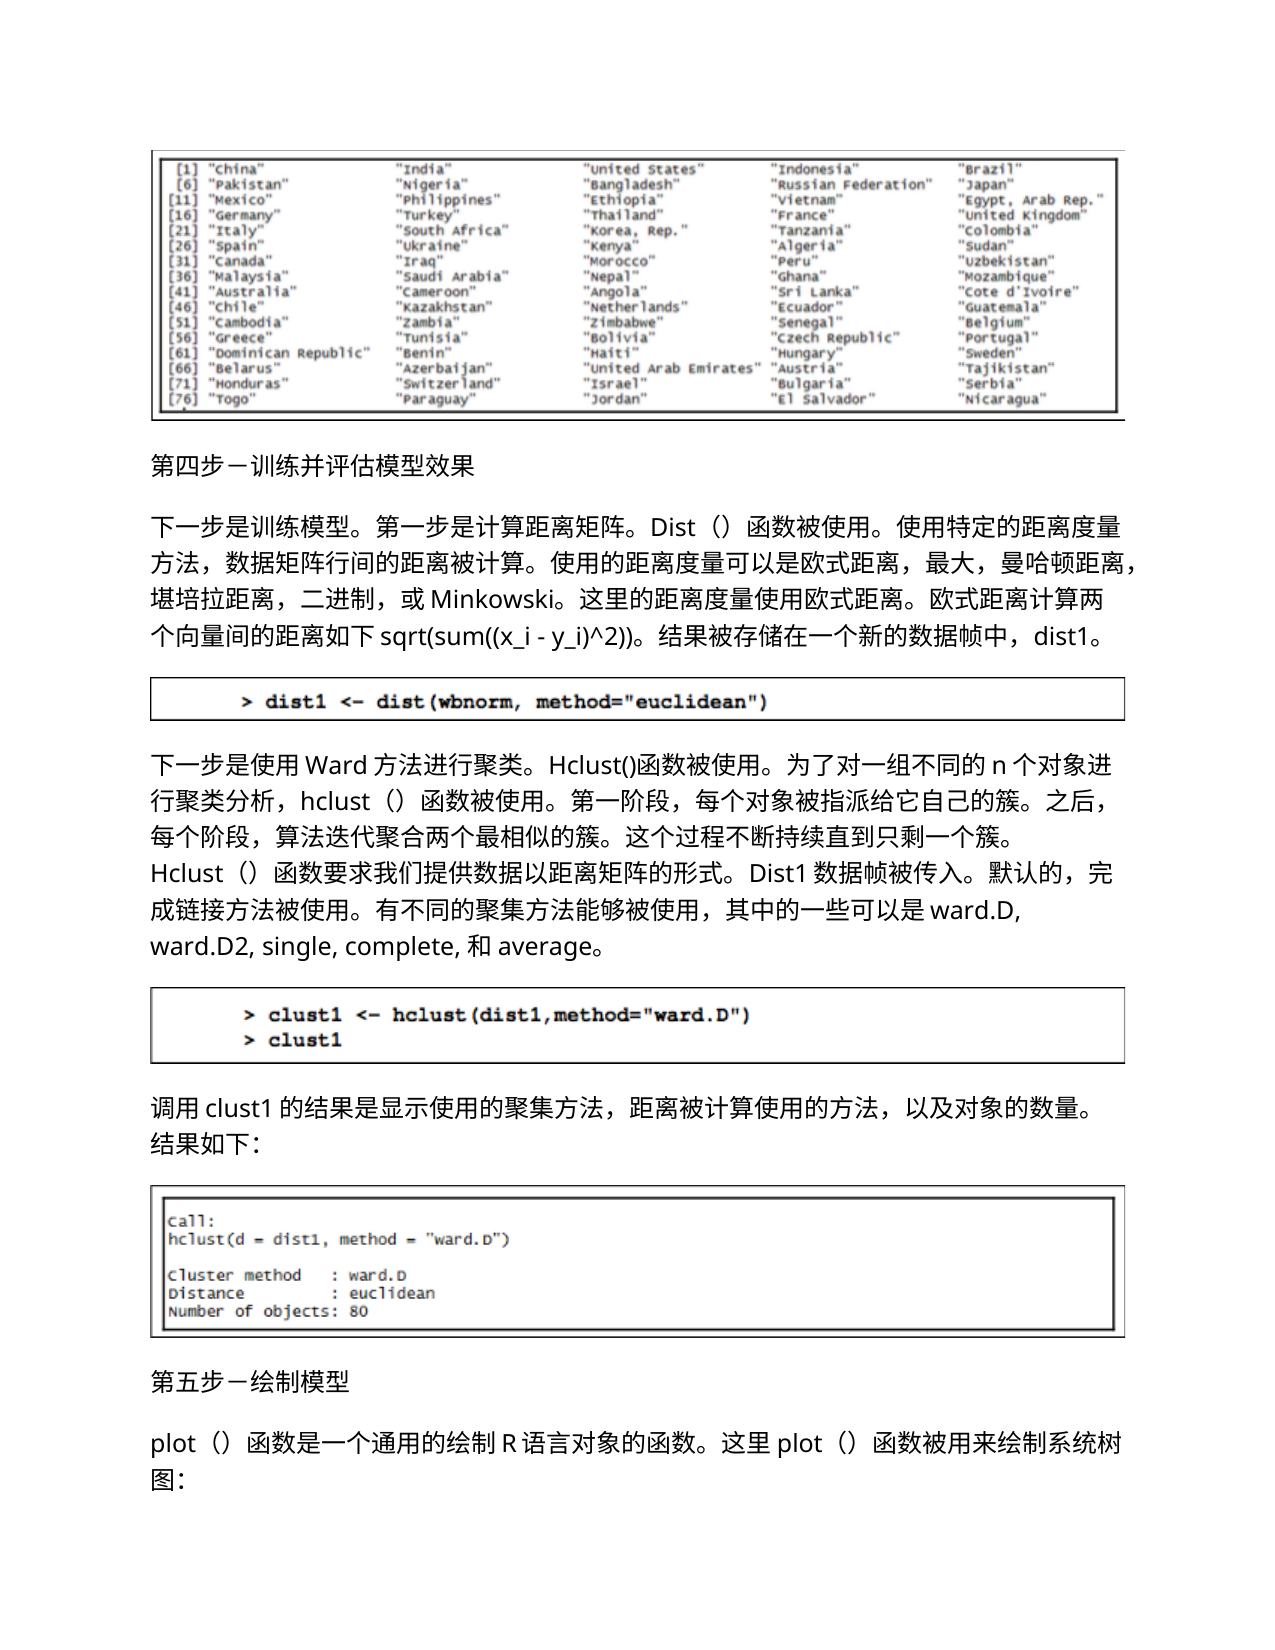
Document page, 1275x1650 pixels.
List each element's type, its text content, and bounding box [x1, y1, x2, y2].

text plot（）函数是一个通用的绘制R语言对象的函数。这里plot（）函数被用来绘制系统树图： [150, 1424, 1125, 1496]
picture [150, 1185, 1125, 1338]
picture [150, 150, 1125, 421]
picture [150, 987, 1125, 1064]
text 下一步是使用Ward方法进行聚类。Hclust()函数被使用。为了对一组不同的n个对象进行聚类分析，hclust（）函数被使用。第一阶段，每个对象被指派给它自己的簇。之后，每个阶段，算法迭代聚合两个最相似的簇。这个过程不断持续直到只剩一个簇。Hclust（）函数要求我们提供数据以距离矩阵的形式。Dist1数据帧被传入。默认的，完成链接方法被使用。有不同的聚集方法能够被使用，其中的一些可以是ward.D, ward.D2, single, complete, 和average。 [150, 745, 1125, 963]
text 第五步－绘制模型 [150, 1363, 1125, 1399]
text 调用clust1的结果是显示使用的聚集方法，距离被计算使用的方法，以及对象的数量。结果如下： [150, 1088, 1125, 1161]
text 第四步－训练并评估模型效果 [150, 446, 1125, 482]
text 下一步是训练模型。第一步是计算距离矩阵。Dist（）函数被使用。使用特定的距离度量方法，数据矩阵行间的距离被计算。使用的距离度量可以是欧式距离，最大，曼哈顿距离，堪培拉距离，二进制，或Minkowski。这里的距离度量使用欧式距离。欧式距离计算两个向量间的距离如下sqrt(sum((x_i - y_i)^2))。结果被存储在一个新的数据帧中，dist1。 [150, 507, 1125, 652]
picture [150, 677, 1125, 721]
